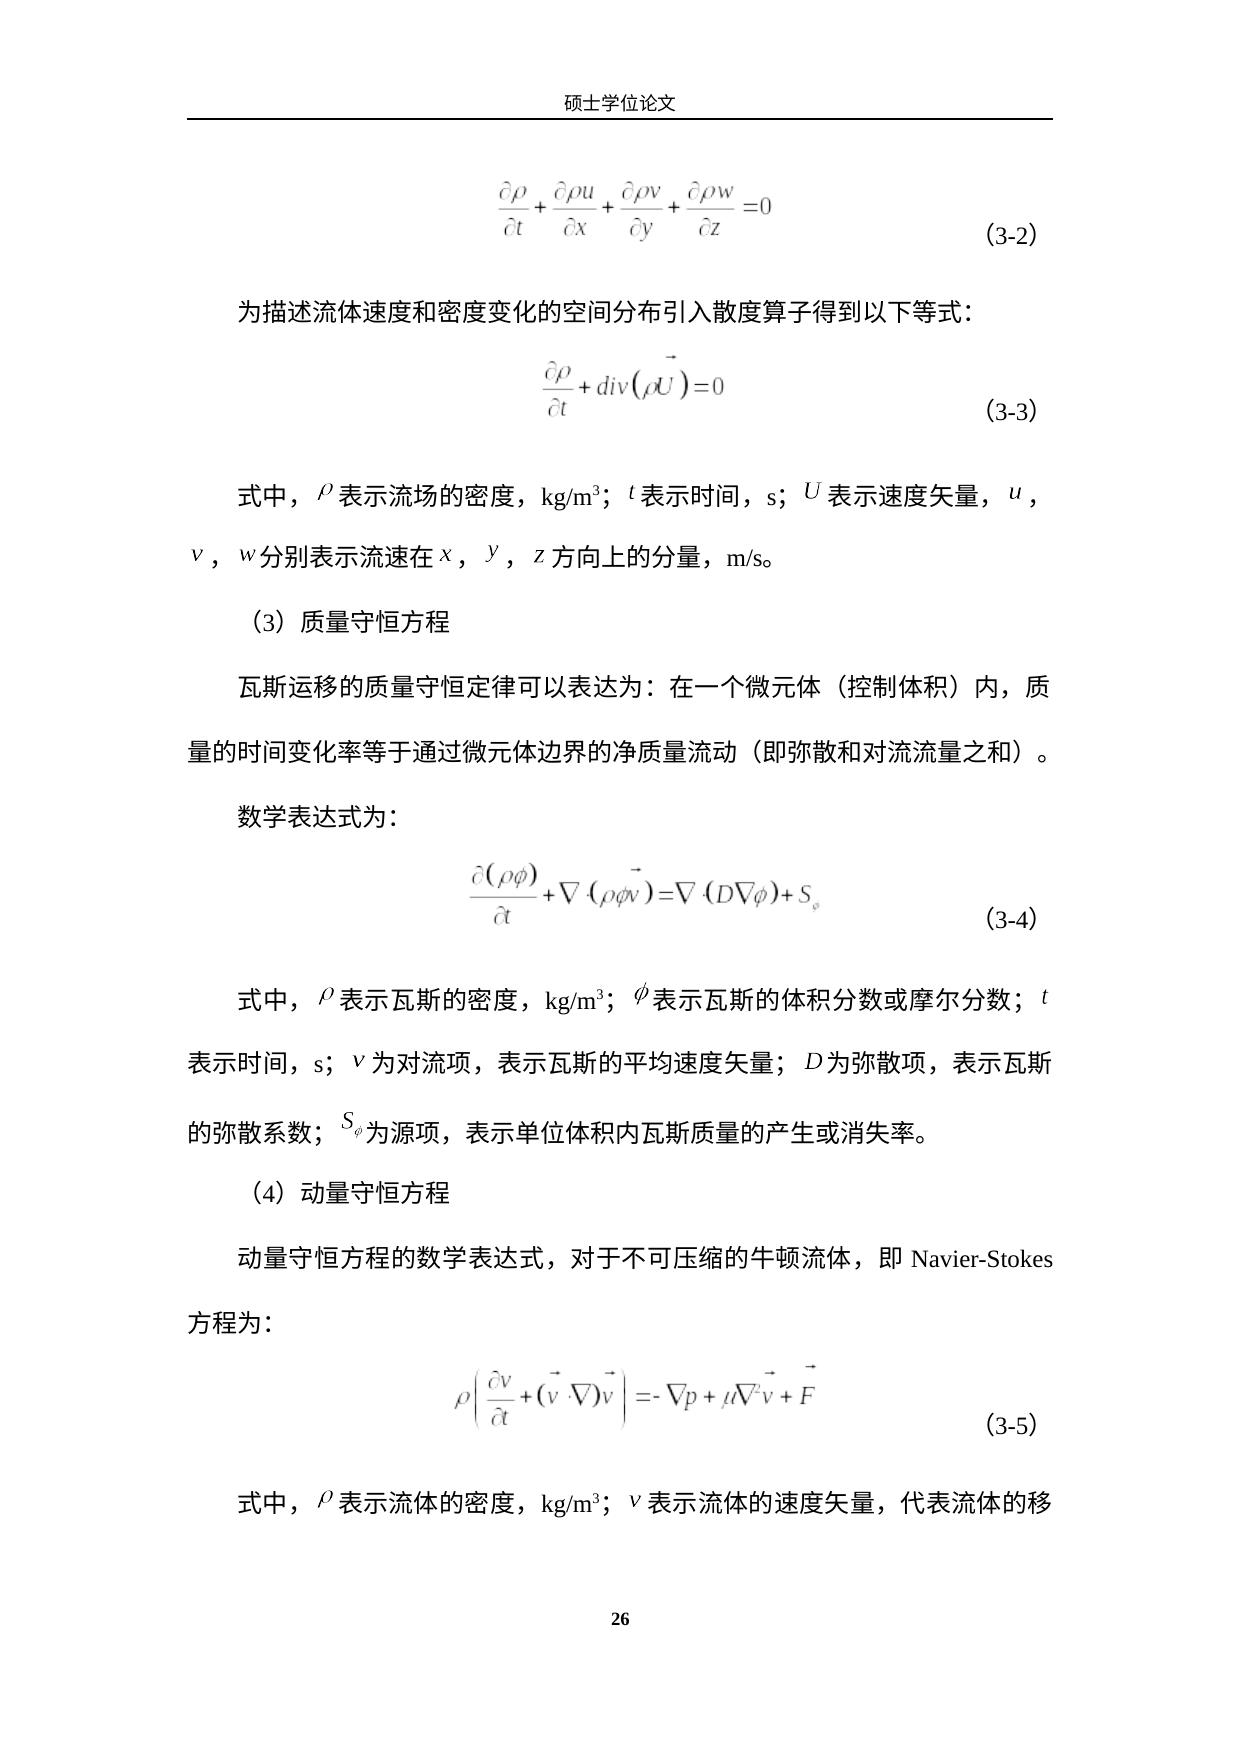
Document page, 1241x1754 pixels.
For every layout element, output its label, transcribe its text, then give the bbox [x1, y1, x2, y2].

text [187, 1469, 1053, 1534]
text 瓦斯运移的质量守恒定律可以表达为：在一个微元体（控制体积）内，质量的时间变化率等于通过微元体边界的净质量流动（即弥散和对流流量之和）。 [187, 653, 1053, 783]
text 式中，表示流场的密度，kg/m3；表示时间，s；表示速度矢量，，，分别表示流速在，，方向上的分量，m/s。 [187, 458, 1053, 588]
text （3-2） [187, 162, 1053, 259]
text （3-5） [187, 1354, 1053, 1451]
text 式中，表示瓦斯的密度，kg/m3；表示瓦斯的体积分数或摩尔分数；表示时间，s；为对流项，表示瓦斯的平均速度矢量；为弥散项，表示瓦斯的弥散系数；为源项，表示单位体积内瓦斯质量的产生或消失率。 [187, 964, 1053, 1159]
text （3-3） [187, 343, 1053, 440]
text （3）质量守恒方程 [187, 588, 1053, 653]
text （3-4） [187, 848, 1053, 946]
text （4）动量守恒方程 [187, 1159, 1053, 1224]
text 动量守恒方程的数学表达式，对于不可压缩的牛顿流体，即Navier-Stokes方程为： [187, 1224, 1053, 1354]
text 数学表达式为： [187, 783, 1053, 848]
text 为描述流体速度和密度变化的空间分布引入散度算子得到以下等式： [187, 278, 1053, 343]
